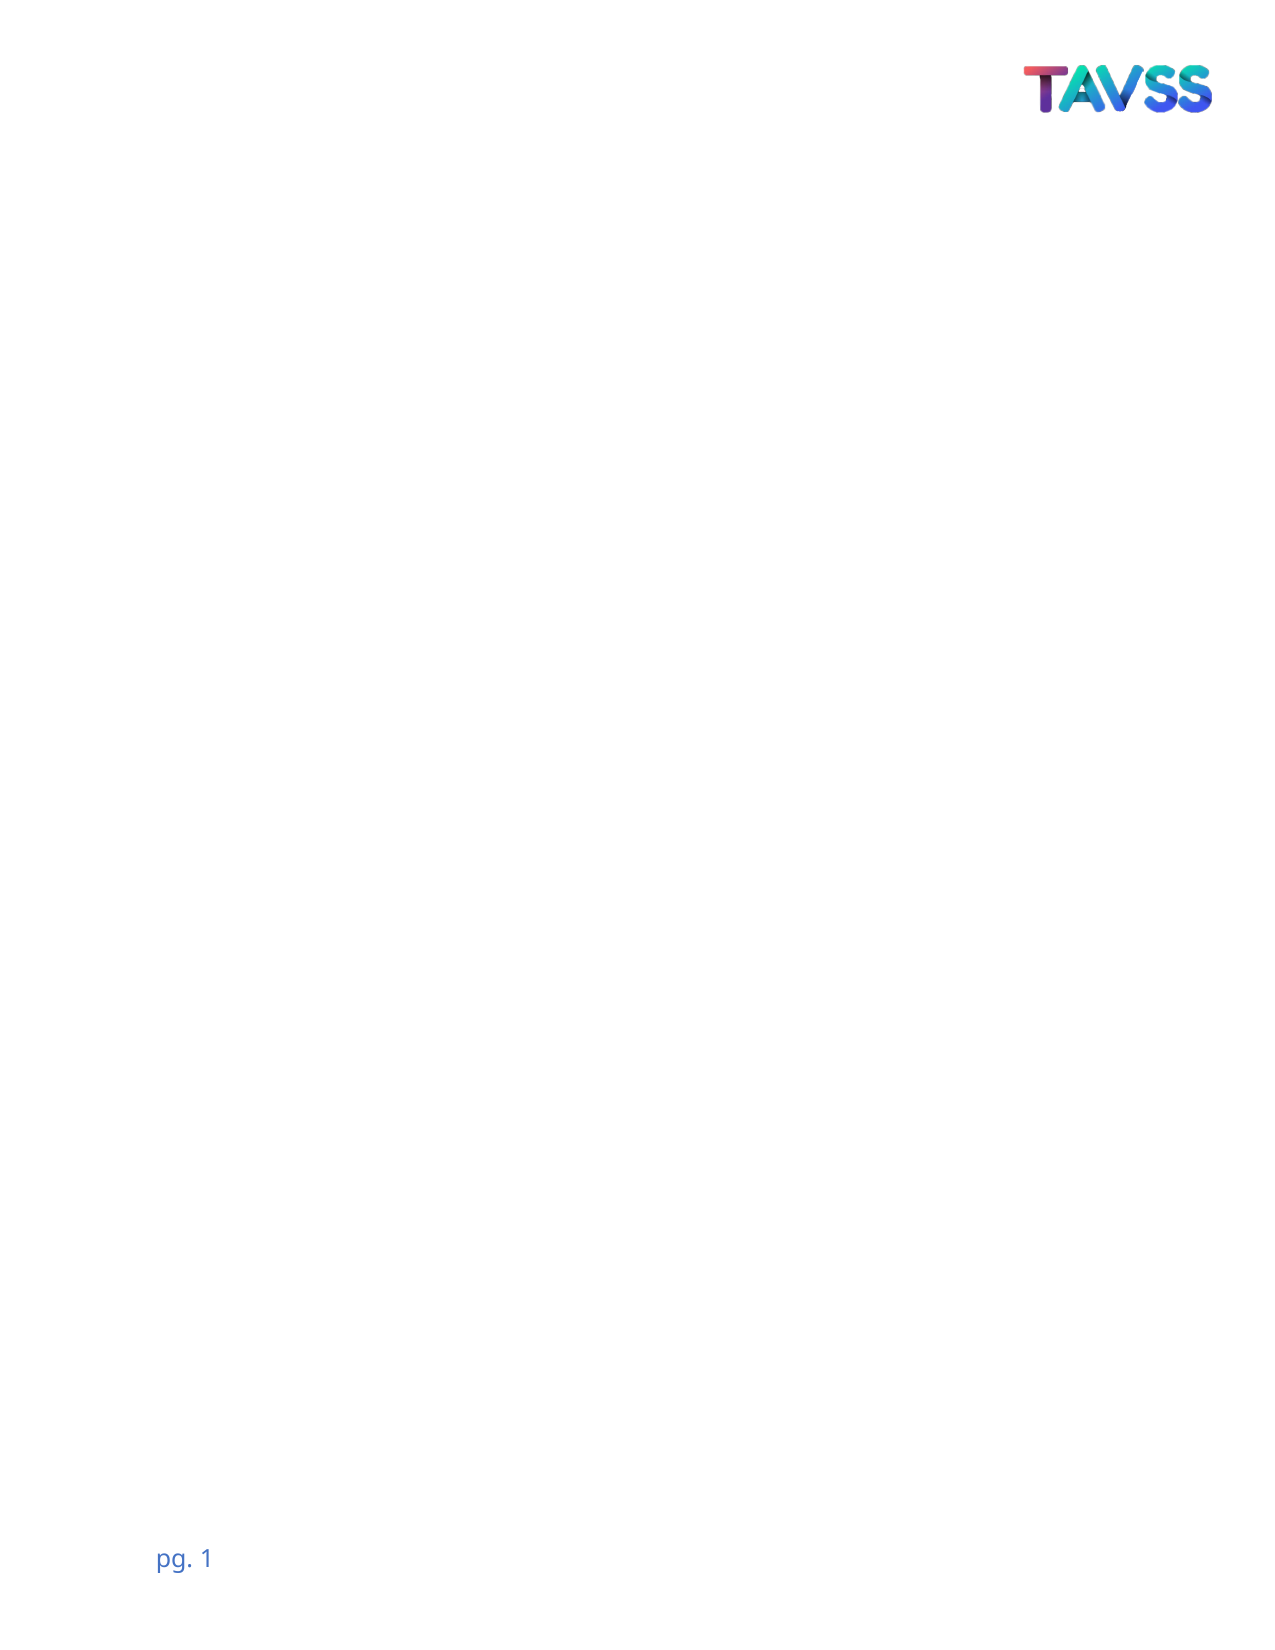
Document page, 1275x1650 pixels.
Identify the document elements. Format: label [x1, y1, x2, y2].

picture [1002, 41, 1236, 135]
